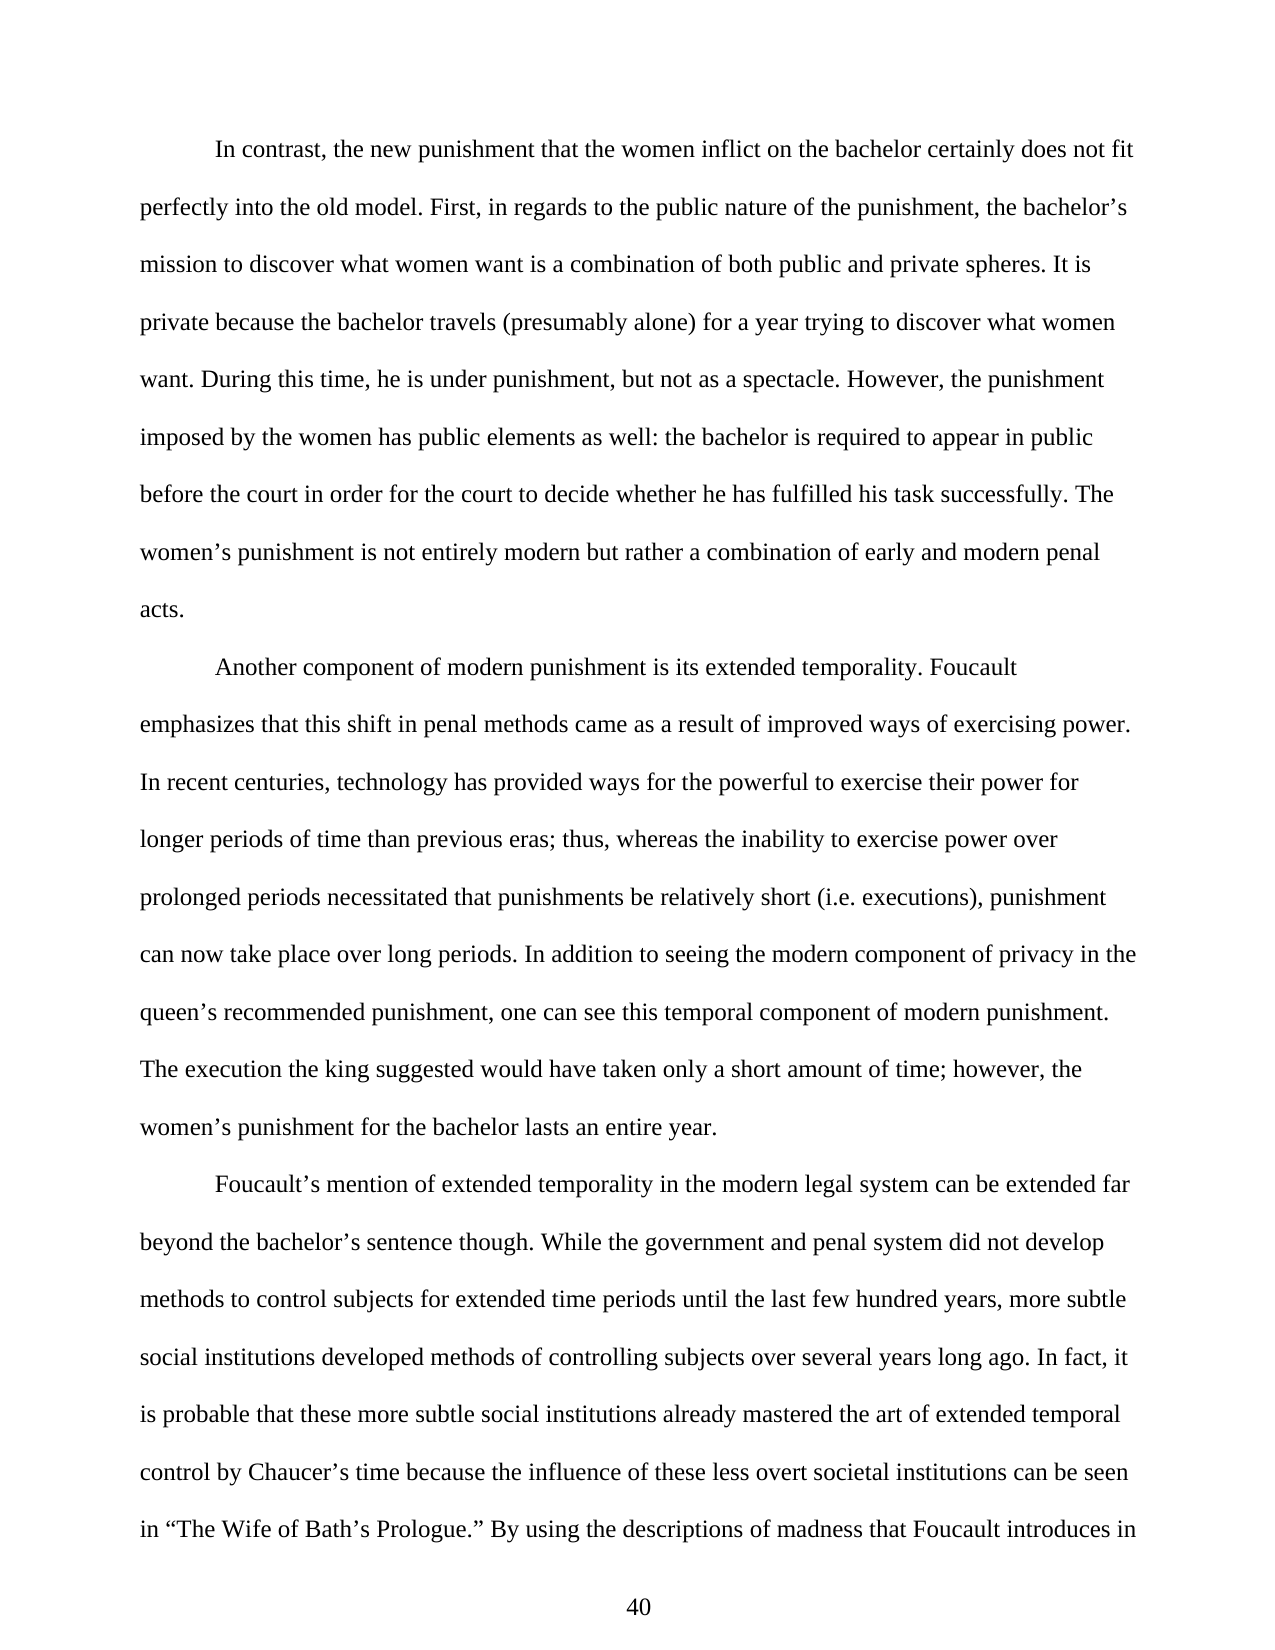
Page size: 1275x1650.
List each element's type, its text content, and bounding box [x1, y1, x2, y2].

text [139, 1169, 1137, 1543]
text In contrast, the new punishment that the women inflict on the bachelor certainly does not fit perfectly into the old model. First, in regards to the public nature of the punishment, the bachelor’s mission to discover what women want is a combination of both public and private spheres. It is private because the bachelor travels (presumably alone) for a year trying to discover what women want. During this time, he is under punishment, but not as a spectacle. However, the punishment imposed by the women has public elements as well: the bachelor is required to appear in public before the court in order for the court to decide whether he has fulfilled his task successfully. The women’s punishment is not entirely modern but rather a combination of early and modern penal acts. [139, 134, 1137, 623]
text Another component of modern punishment is its extended temporality. Foucault emphasizes that this shift in penal methods came as a result of improved ways of exercising power. In recent centuries, technology has provided ways for the powerful to exercise their power for longer periods of time than previous eras; thus, whereas the inability to exercise power over prolonged periods necessitated that punishments be relatively short (i.e. executions), punishment can now take place over long periods. In addition to seeing the modern component of privacy in the queen’s recommended punishment, one can see this temporal component of modern punishment. The execution the king suggested would have taken only a short amount of time; however, the women’s punishment for the bachelor lasts an entire year. [139, 652, 1137, 1141]
